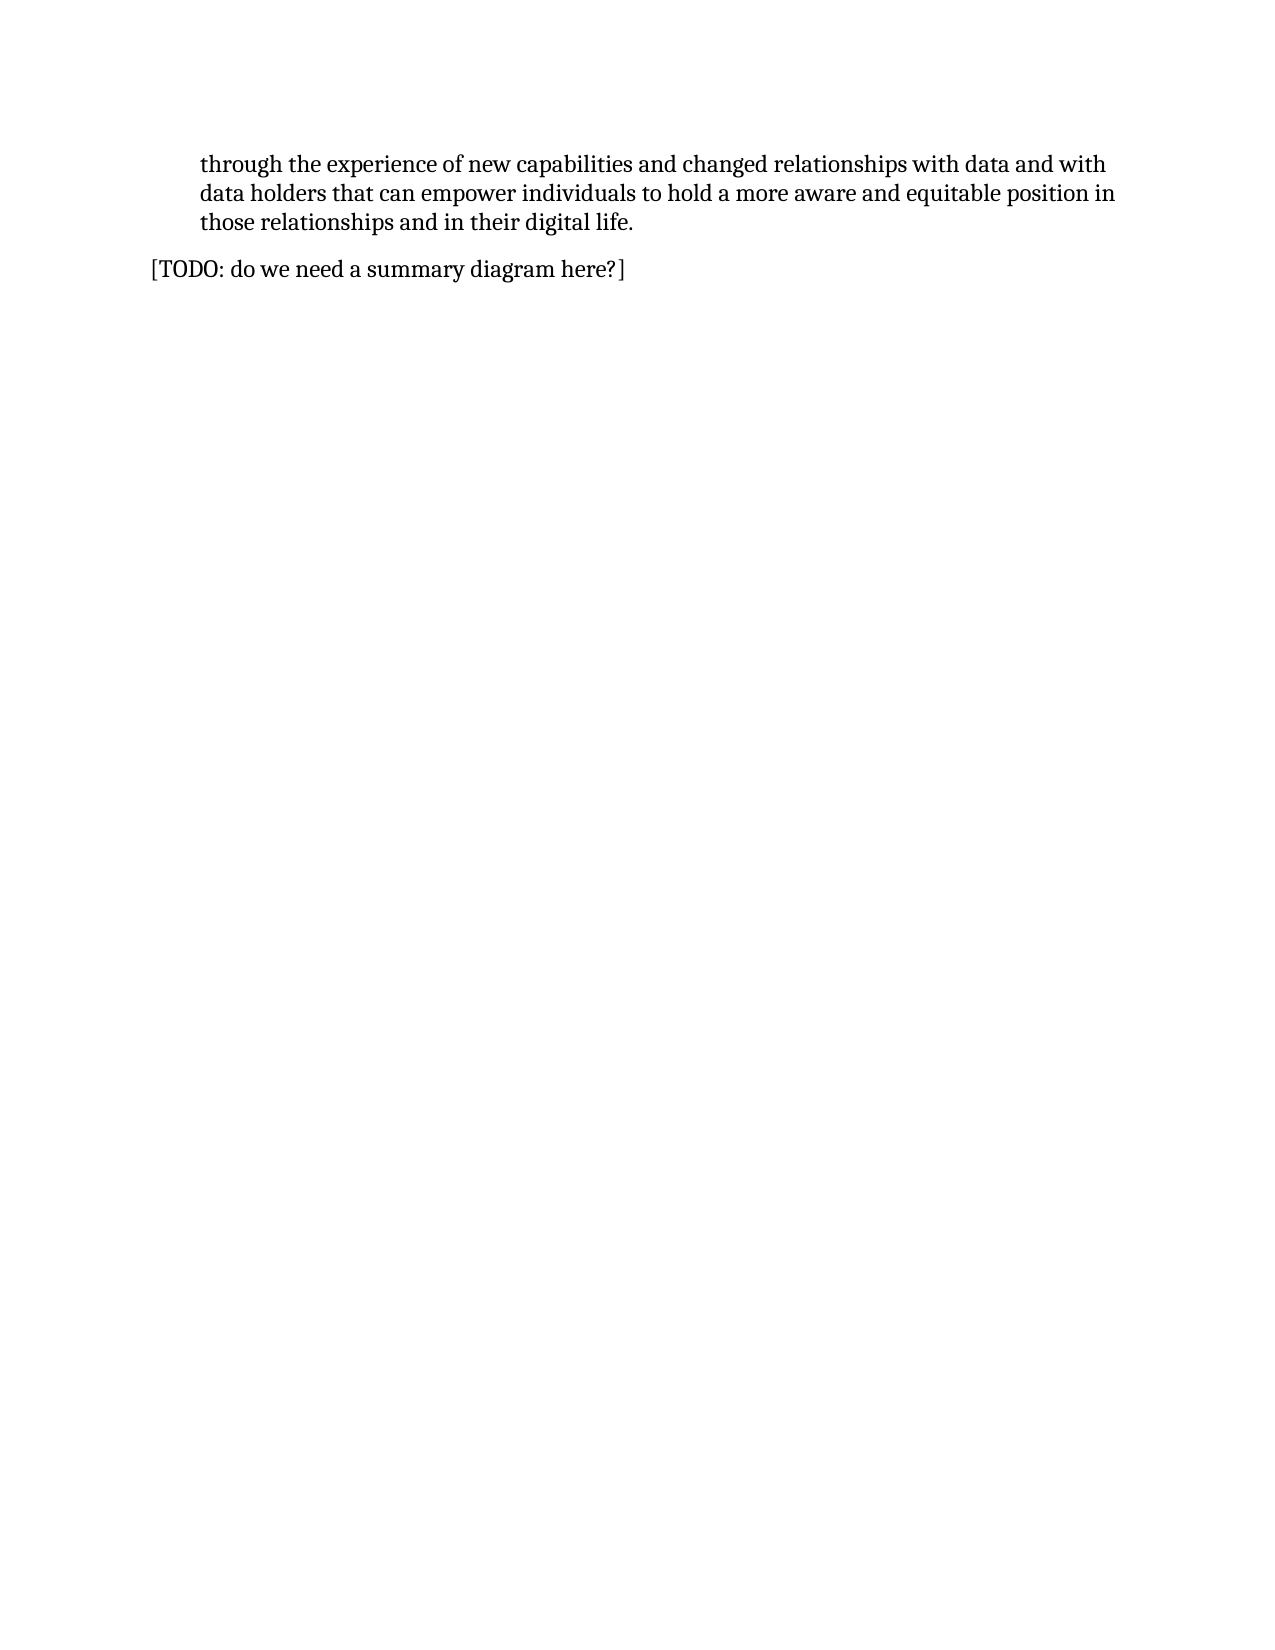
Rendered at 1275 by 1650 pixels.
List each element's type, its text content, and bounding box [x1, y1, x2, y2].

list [150, 150, 1125, 236]
text [TODO: do we need a summary diagram here?] [150, 255, 1125, 284]
